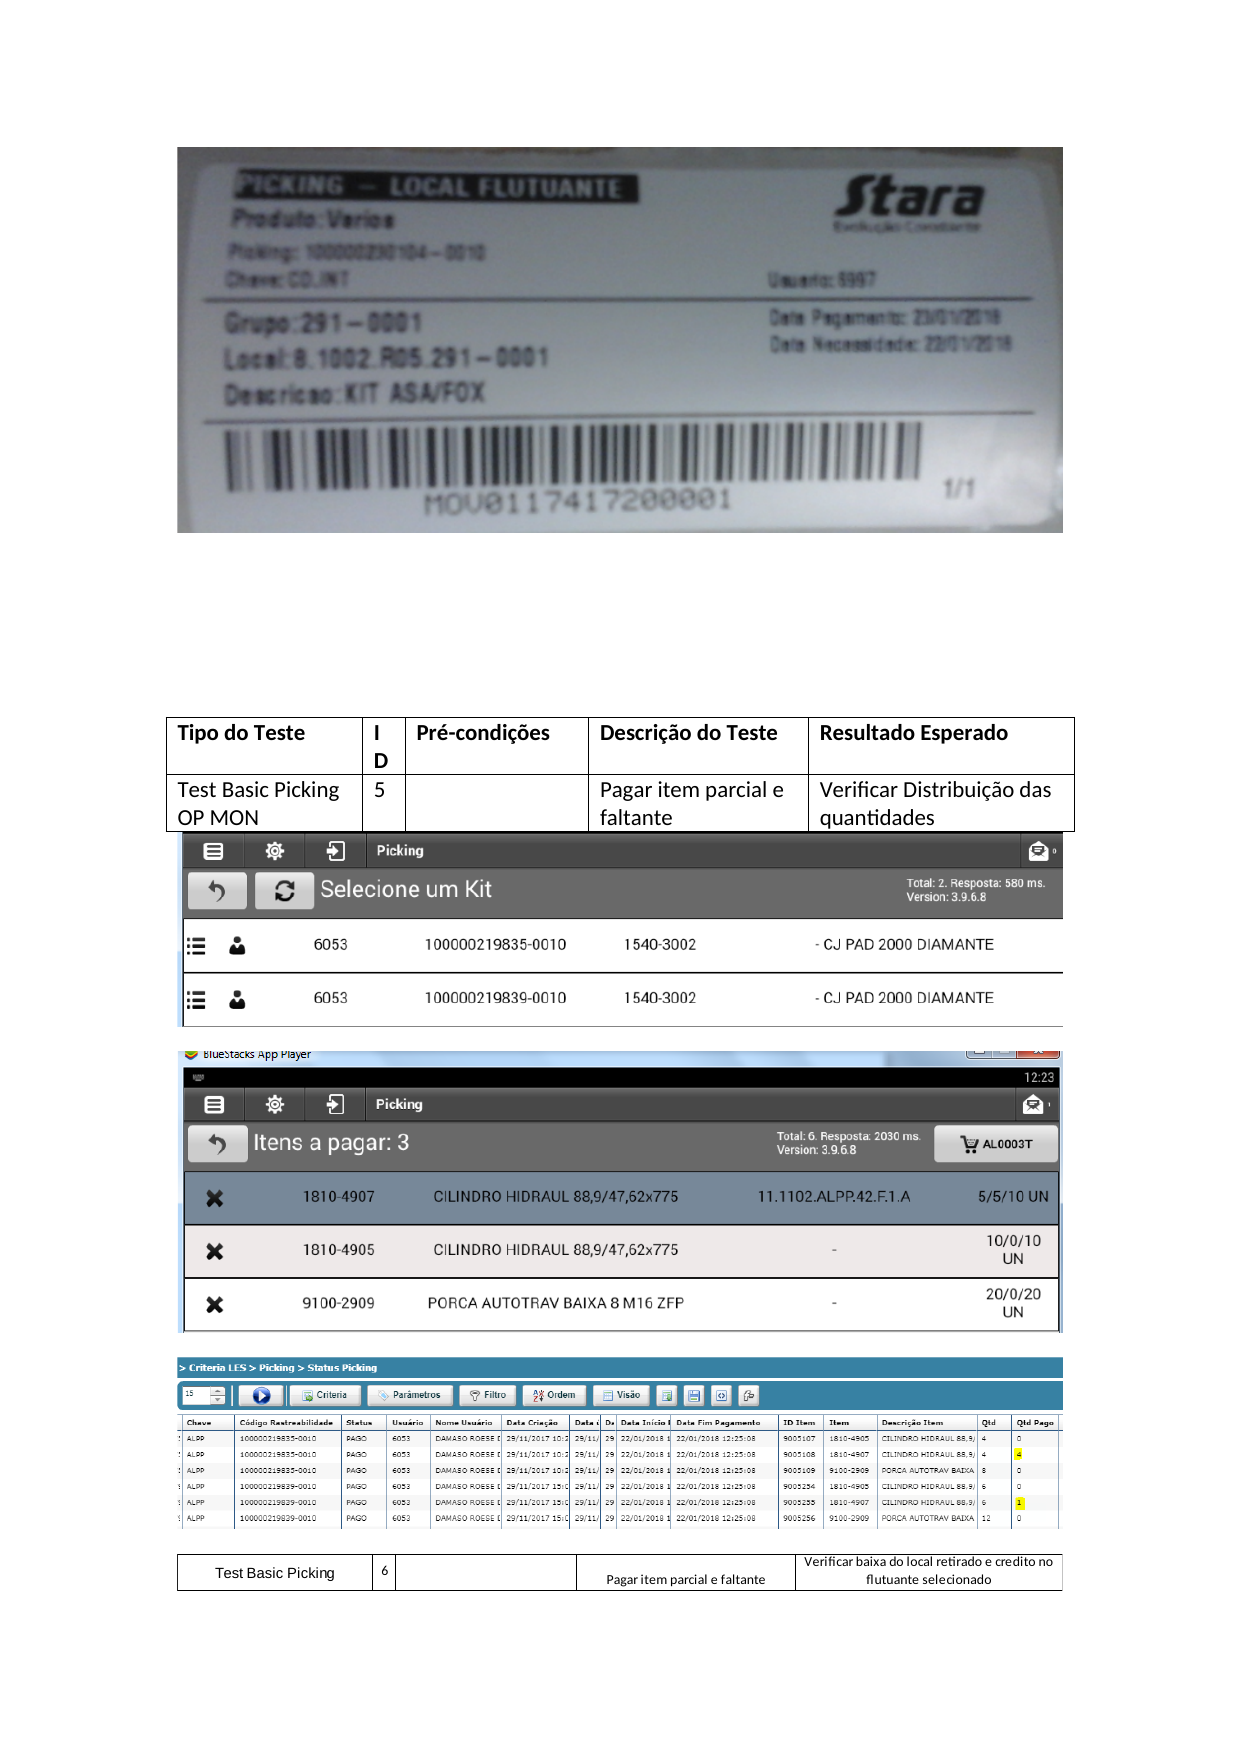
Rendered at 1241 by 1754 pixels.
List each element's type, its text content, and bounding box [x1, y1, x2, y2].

table_header Pré-condições [406, 718, 588, 774]
table_cell [406, 775, 588, 831]
picture [177, 832, 1063, 1027]
picture [177, 1051, 1063, 1333]
picture [177, 1357, 1063, 1529]
table_cell Test Basic Picking OP MON [167, 775, 362, 831]
picture [177, 147, 1063, 533]
table_cell Pagar item parcial e faltante [589, 775, 808, 831]
table_header ID [363, 718, 405, 774]
table_header Resultado Esperado [809, 718, 1074, 774]
table_cell 5 [363, 775, 405, 831]
table_header Tipo do Teste [167, 718, 362, 774]
table_header Descrição do Teste [589, 718, 808, 774]
table_cell Verificar Distribuição das quantidades [809, 775, 1074, 831]
